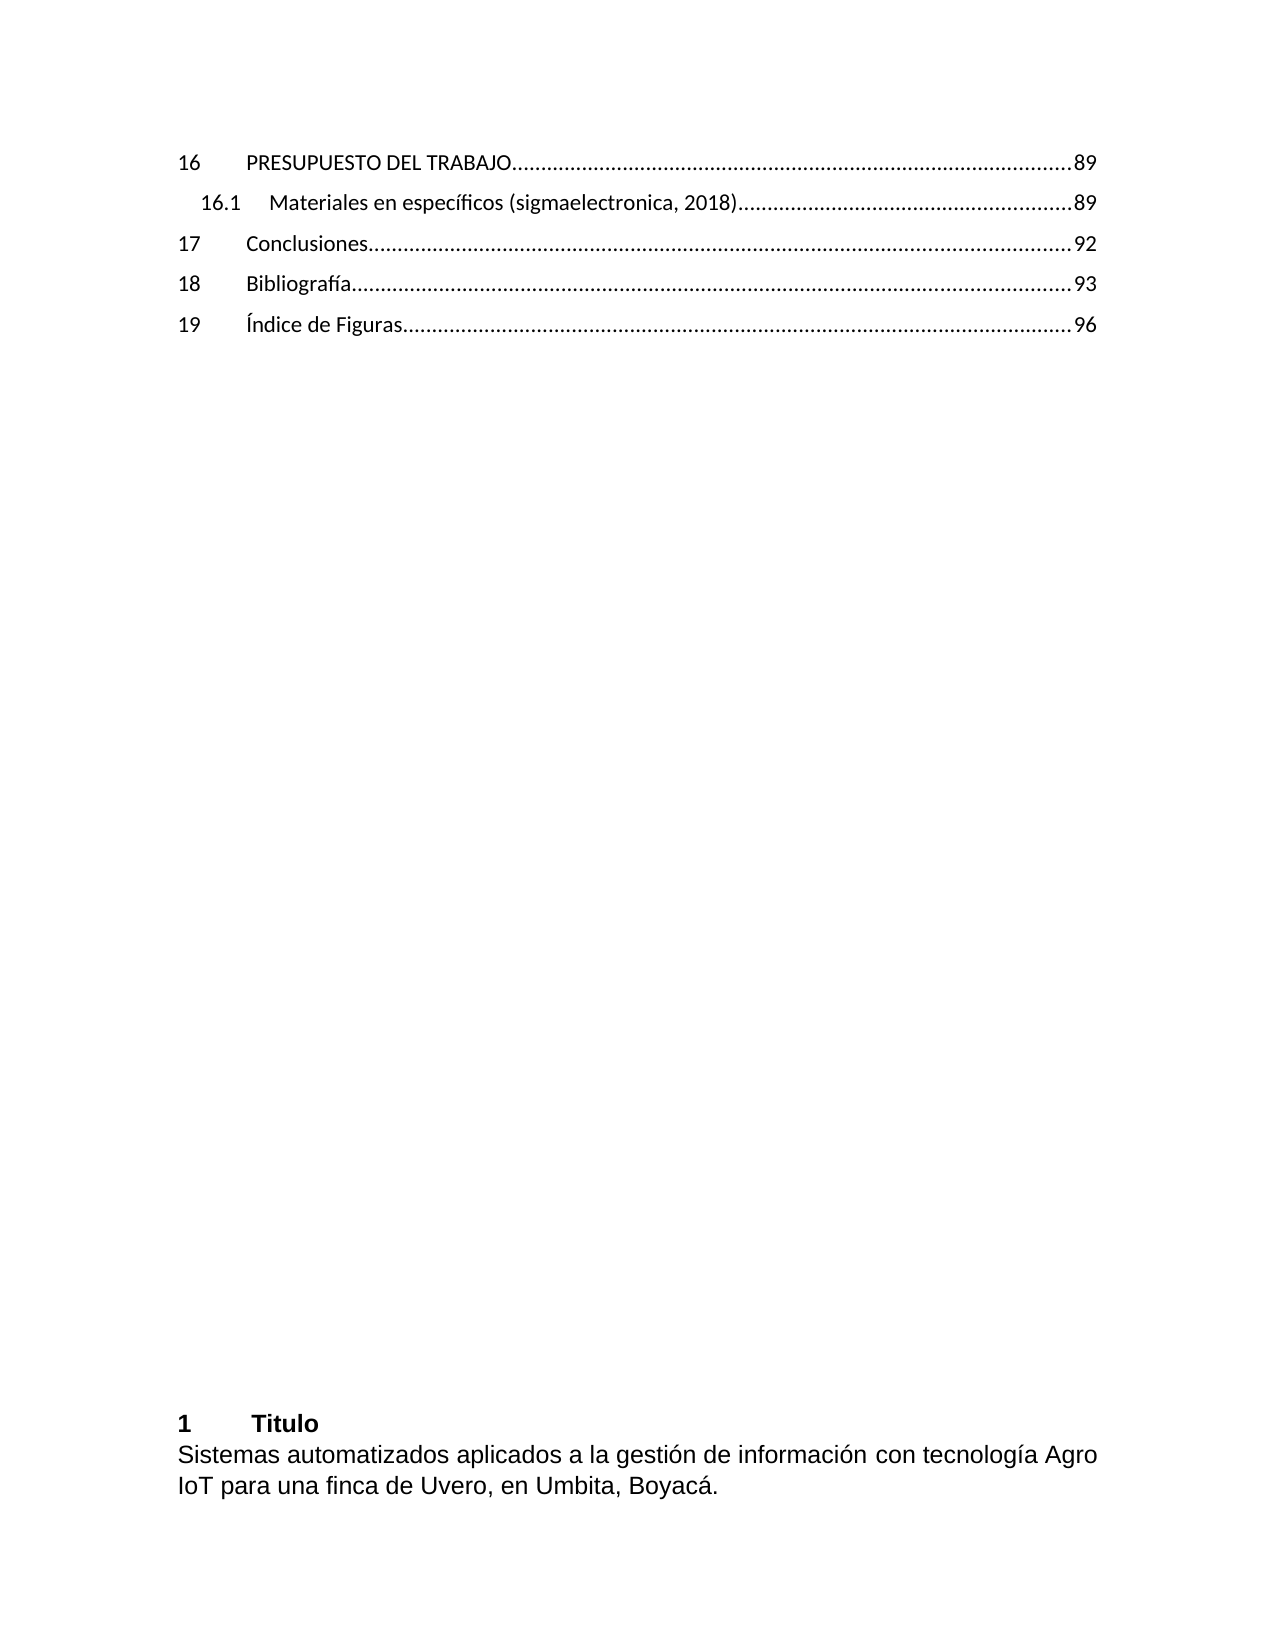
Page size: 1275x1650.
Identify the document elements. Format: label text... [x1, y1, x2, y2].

text Sistemas automatizados aplicados a la gestión de información con tecnología Agro IoT para una finca de Uvero, en Umbita, Boyacá. [177, 1440, 1098, 1499]
subtitle Titulo [177, 1409, 1098, 1437]
